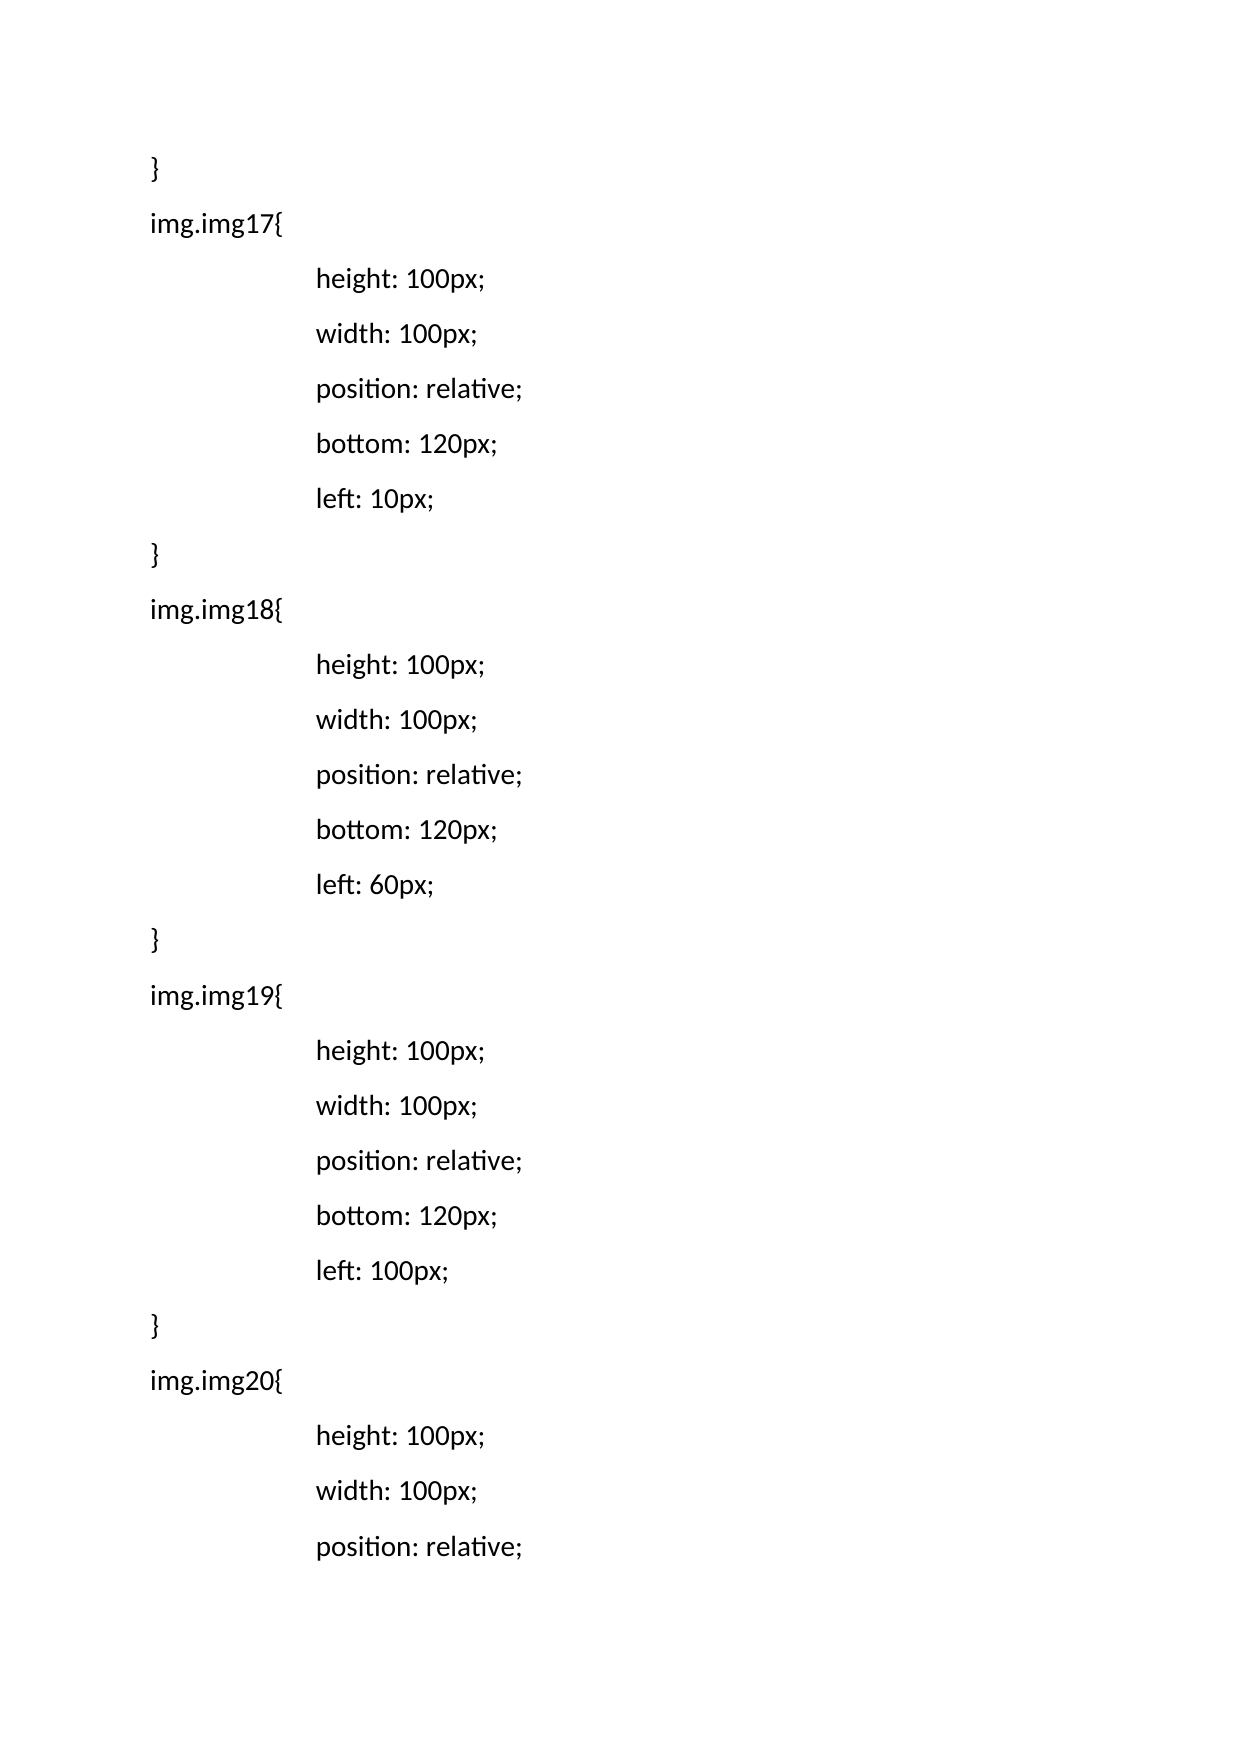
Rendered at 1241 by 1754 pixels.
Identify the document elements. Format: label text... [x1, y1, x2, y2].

text img.img19{ [150, 977, 1090, 1012]
text bottom: 120px; [150, 811, 1090, 847]
text } [150, 921, 1090, 957]
text bottom: 120px; [150, 1197, 1090, 1233]
text height: 100px; [150, 1032, 1090, 1067]
text left: 60px; [150, 866, 1090, 902]
text img.img17{ [150, 205, 1090, 241]
text img.img18{ [150, 591, 1090, 626]
text width: 100px; [150, 315, 1090, 351]
text position: relative; [150, 756, 1090, 792]
text width: 100px; [150, 701, 1090, 737]
text img.img20{ [150, 1362, 1090, 1398]
text } [150, 1307, 1090, 1343]
text width: 100px; [150, 1087, 1090, 1122]
text height: 100px; [150, 1417, 1090, 1453]
text position: relative; [150, 1528, 1090, 1563]
text left: 100px; [150, 1252, 1090, 1288]
text left: 10px; [150, 481, 1090, 516]
text bottom: 120px; [150, 426, 1090, 461]
text position: relative; [150, 1142, 1090, 1177]
text height: 100px; [150, 260, 1090, 296]
text } [150, 536, 1090, 571]
text height: 100px; [150, 646, 1090, 682]
text } [150, 150, 1090, 186]
text width: 100px; [150, 1472, 1090, 1508]
text position: relative; [150, 370, 1090, 406]
